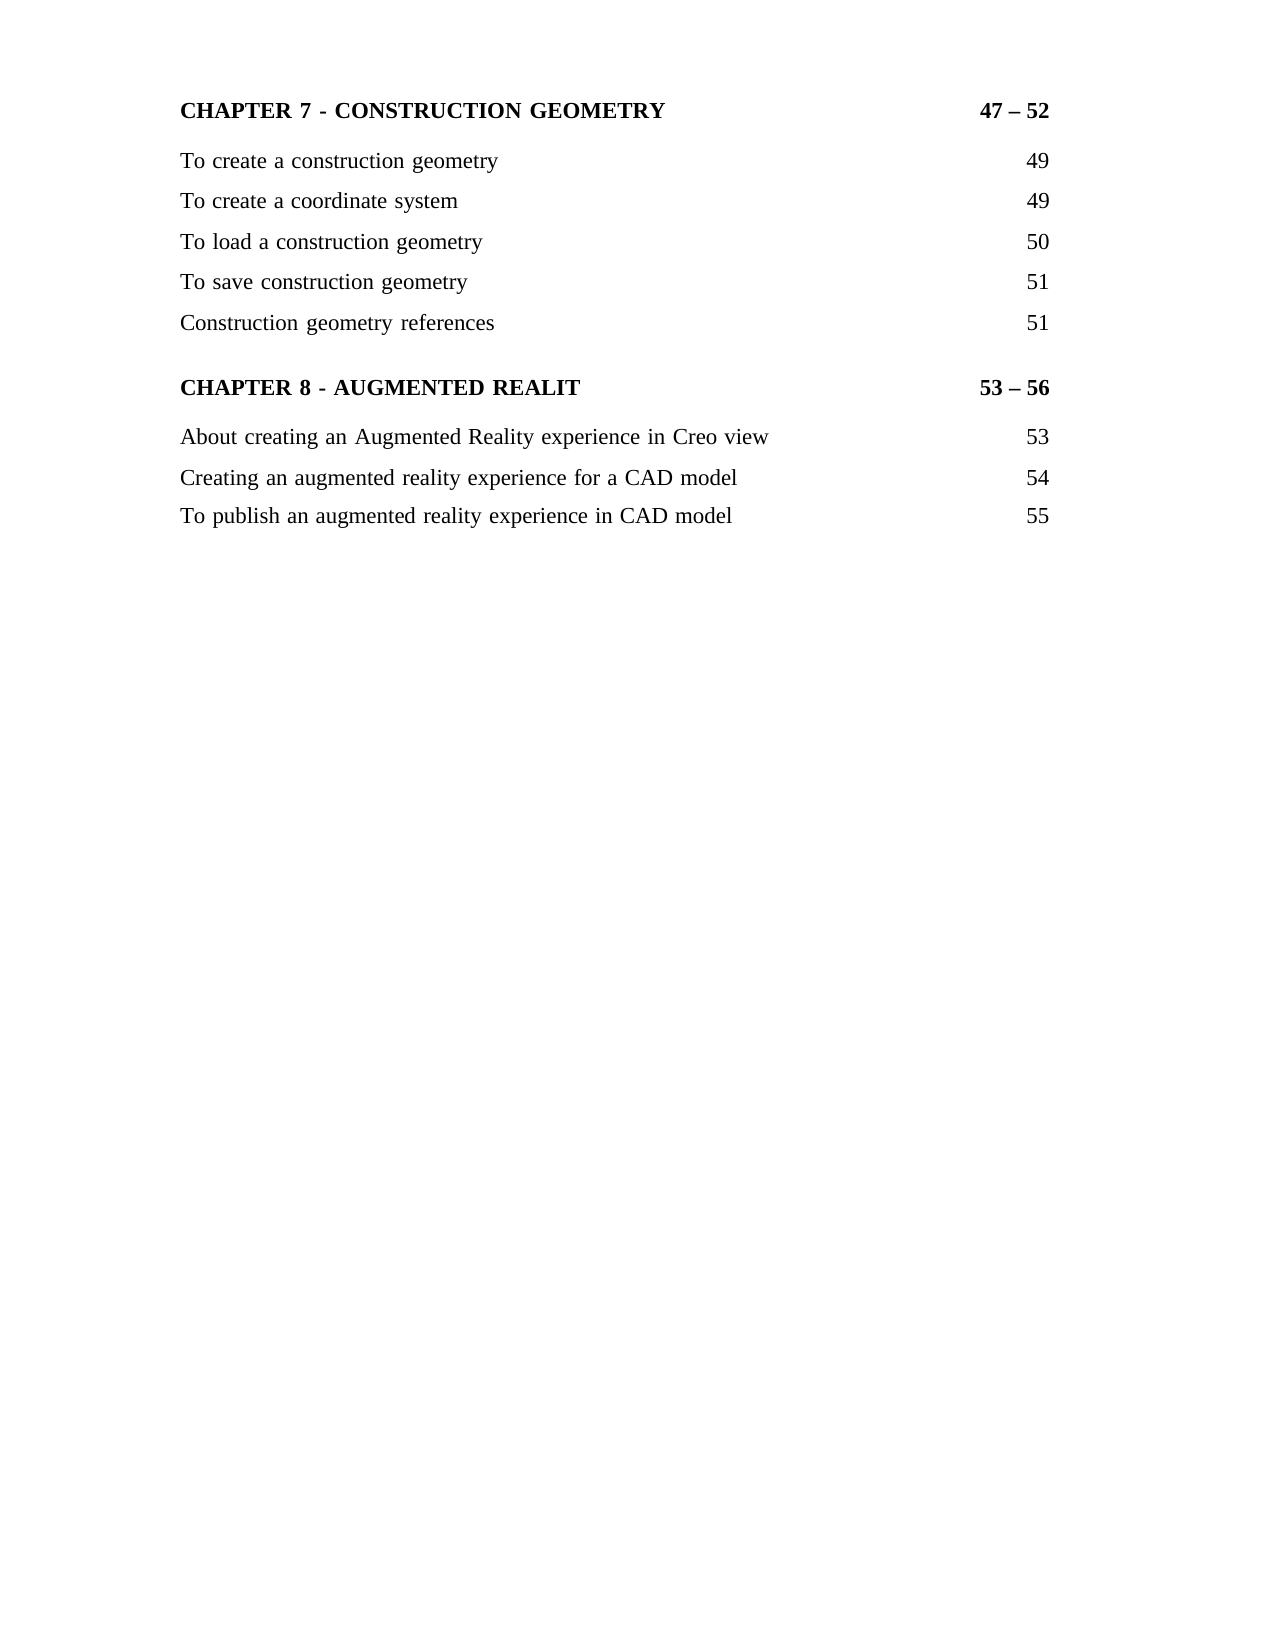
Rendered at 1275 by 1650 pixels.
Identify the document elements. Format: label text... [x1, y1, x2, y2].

table_cell 55 [875, 498, 1054, 531]
table_cell 51 [875, 302, 1054, 355]
table_cell 51 [875, 262, 1054, 302]
table_cell 54 [875, 457, 1054, 498]
table_cell To save construction geometry [175, 262, 875, 302]
table_cell To create a coordinate system [175, 181, 875, 221]
table_cell To publish an augmented reality experience in CAD model [175, 498, 875, 531]
table_cell Construction geometry references [175, 302, 875, 355]
table_cell 49 [875, 181, 1054, 221]
table_cell 50 [875, 221, 1054, 262]
table_cell CHAPTER 8 - AUGMENTED REALIT [175, 355, 875, 412]
table_cell Creating an augmented reality experience for a CAD model [175, 457, 875, 498]
table_cell 53 [875, 412, 1054, 457]
table_header CHAPTER 7 - CONSTRUCTION GEOMETRY [175, 98, 875, 136]
table_header 47 – 52 [875, 98, 1054, 136]
table_cell To create a construction geometry [175, 136, 875, 181]
table_cell 53 – 56 [875, 355, 1054, 412]
table_cell About creating an Augmented Reality experience in Creo view [175, 412, 875, 457]
table_cell 49 [875, 136, 1054, 181]
table_cell To load a construction geometry [175, 221, 875, 262]
